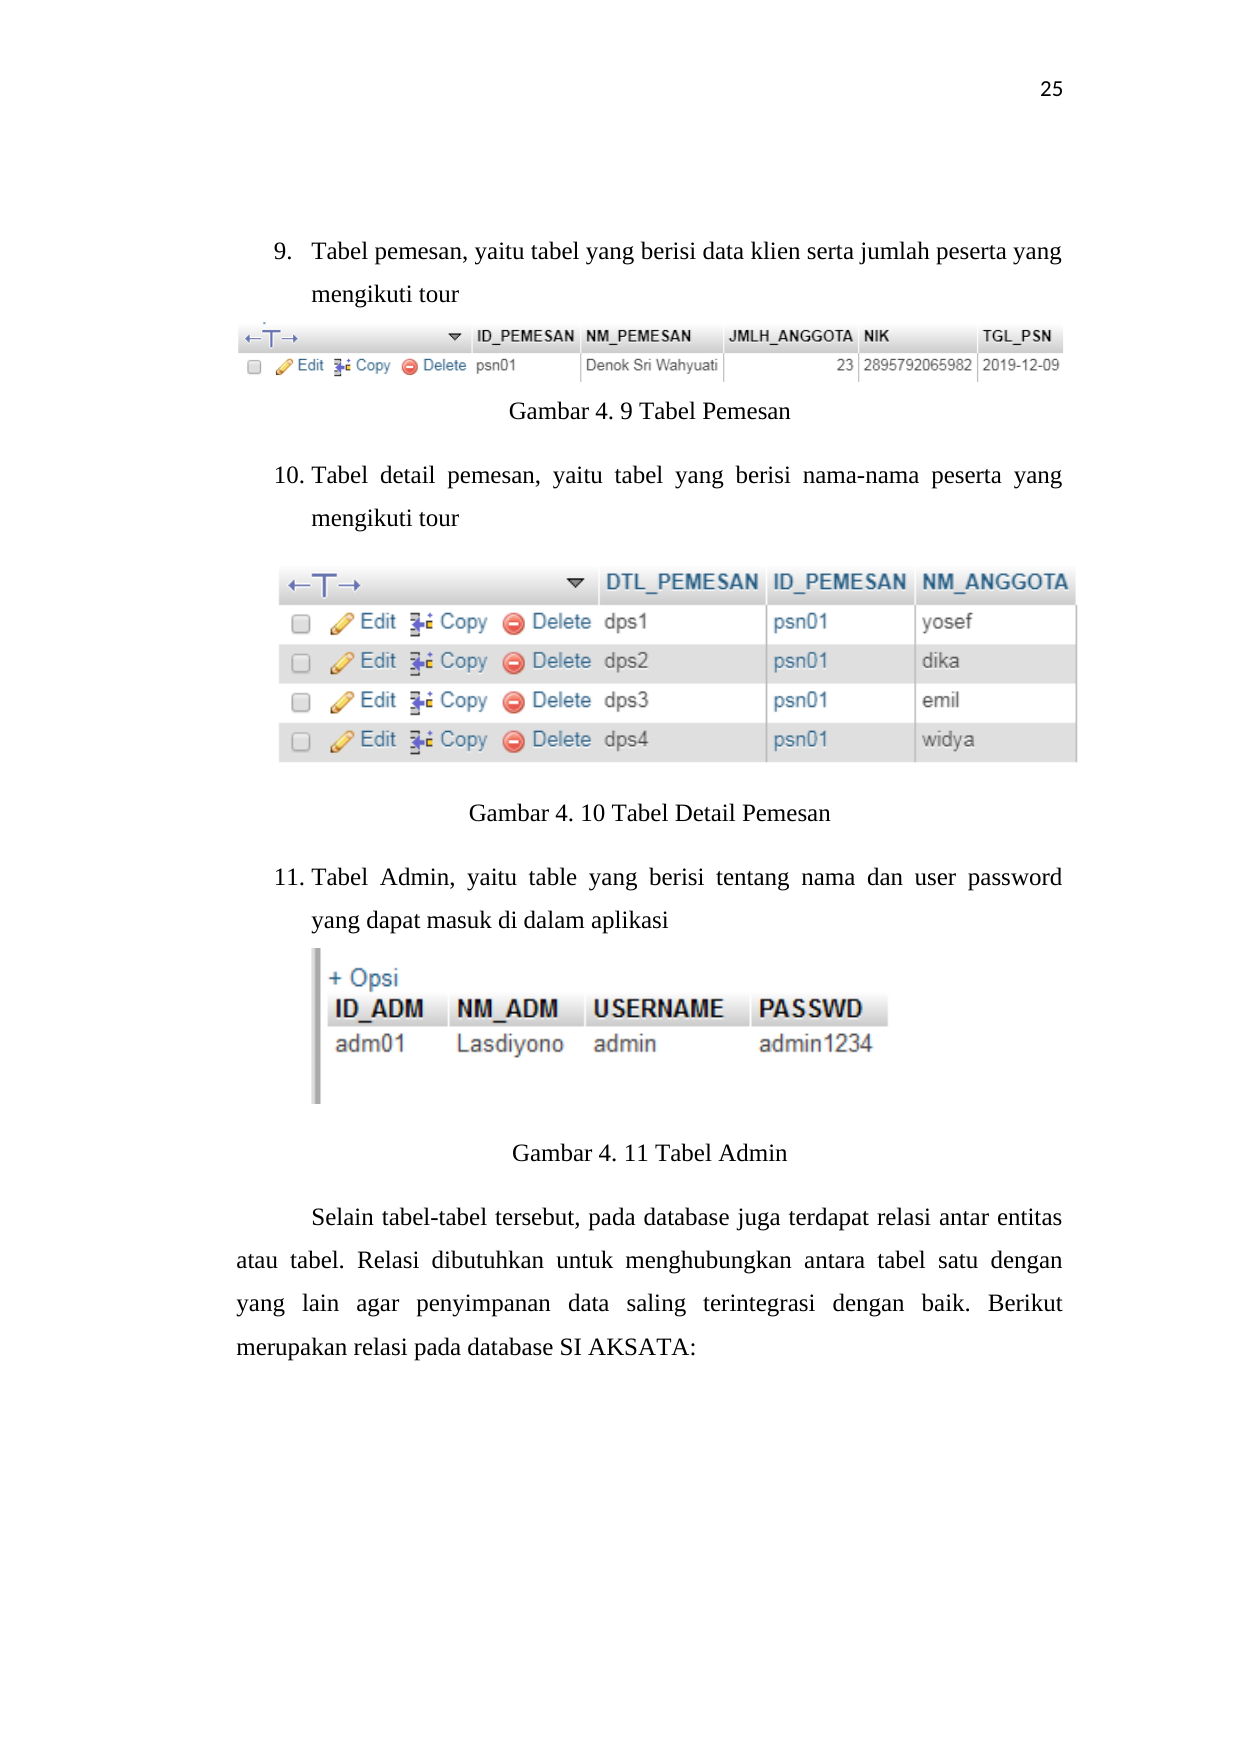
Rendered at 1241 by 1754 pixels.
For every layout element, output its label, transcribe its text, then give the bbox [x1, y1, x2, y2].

picture [311, 948, 902, 1104]
list Tabel detail pemesan, yaitu tabel yang berisi nama-nama peserta yang mengikuti tour [274, 460, 1063, 532]
picture [273, 566, 1079, 764]
list Tabel pemesan, yaitu tabel yang berisi data klien serta jumlah peserta yang mengikuti tour [274, 236, 1063, 308]
text Gambar 4. 11 Tabel Admin [236, 1138, 1063, 1167]
picture [236, 322, 1064, 382]
text Gambar 4. 9 Tabel Pemesan [236, 396, 1063, 424]
list Tabel Admin, yaitu table yang berisi tentang nama dan user password yang dapat masuk di dalam aplikasi [274, 862, 1063, 934]
text Selain tabel-tabel tersebut, pada database juga terdapat relasi antar entitas atau tabel. Relasi dibutuhkan untuk menghubungkan antara tabel satu dengan yang lain agar penyimpanan data saling terintegrasi dengan baik. Berikut merupakan relasi pada database SI AKSATA: [236, 1202, 1063, 1360]
text Gambar 4. 10 Tabel Detail Pemesan [236, 798, 1063, 827]
